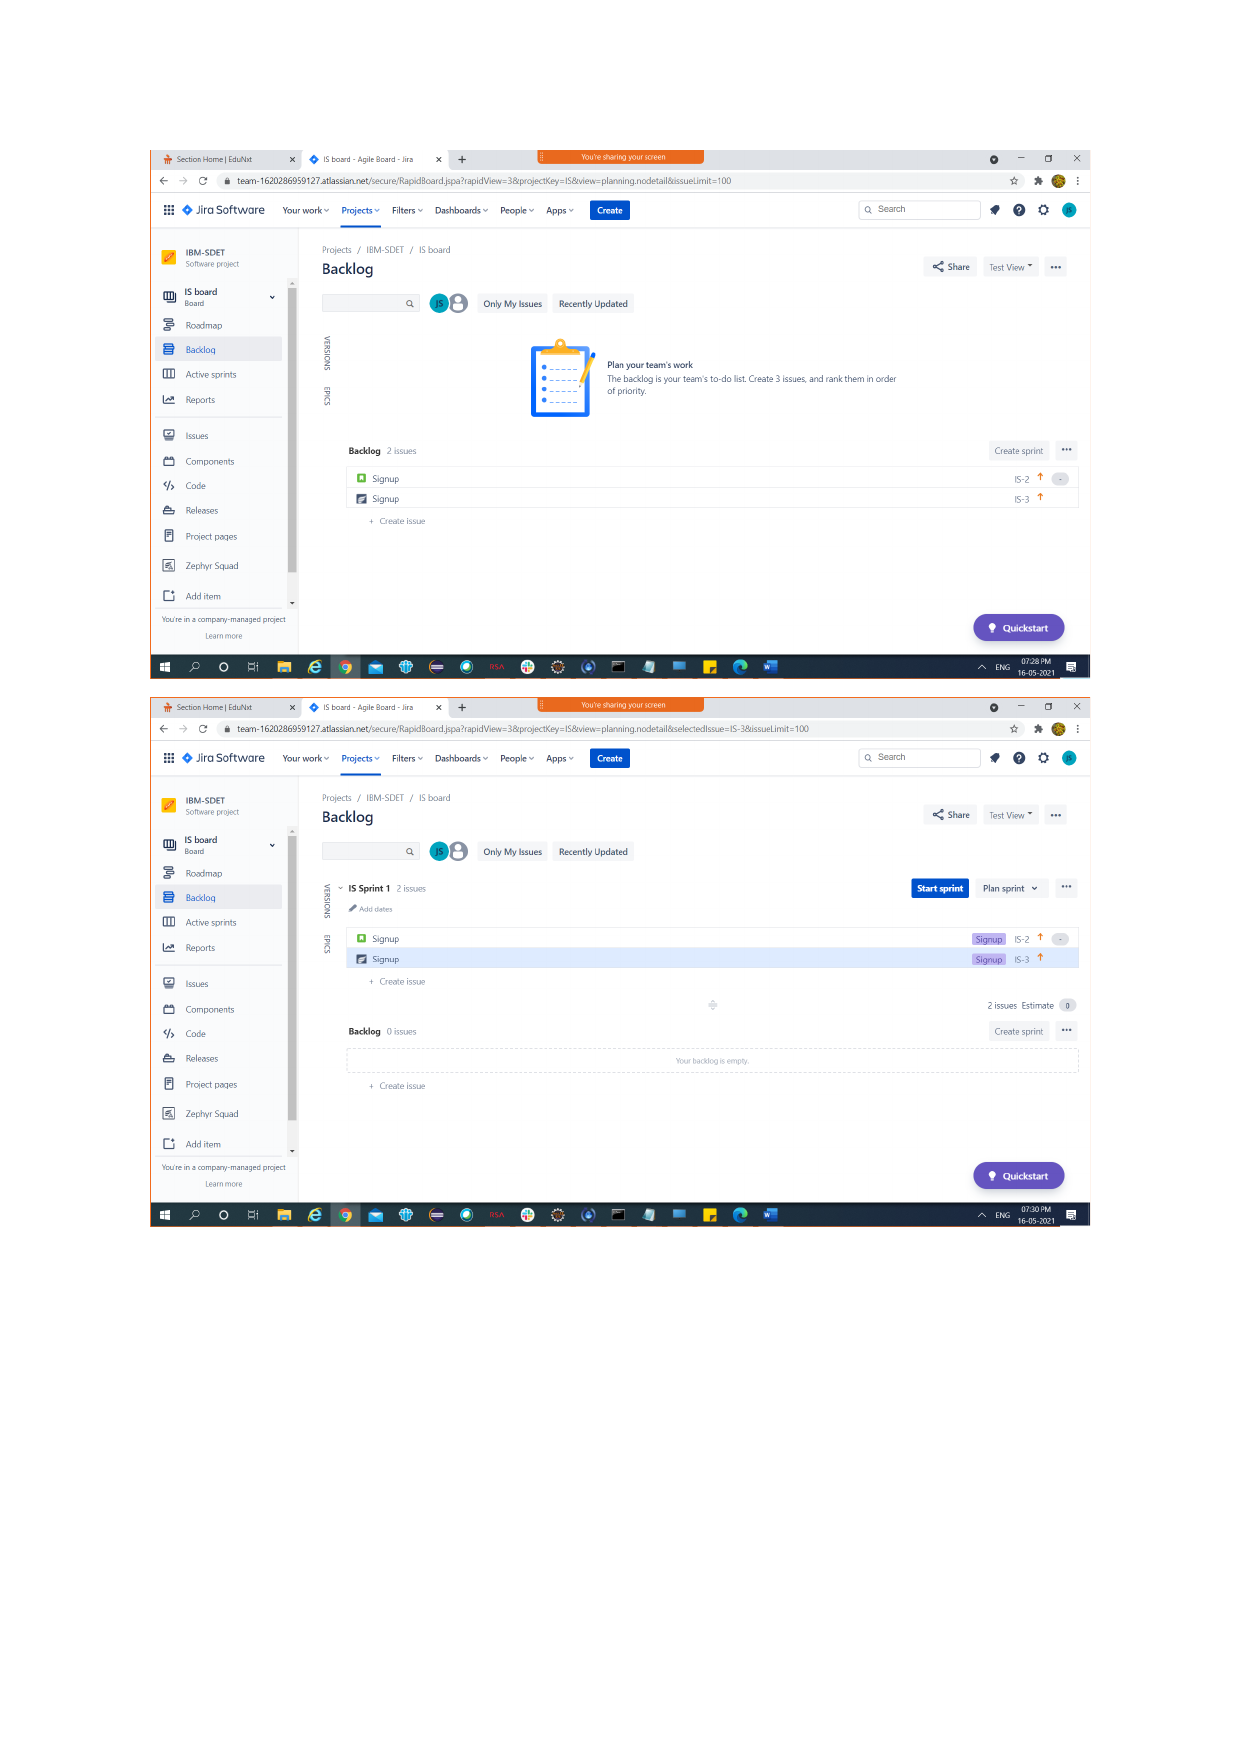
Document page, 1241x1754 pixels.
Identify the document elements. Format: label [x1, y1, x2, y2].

picture [150, 150, 1091, 679]
picture [150, 697, 1091, 1227]
